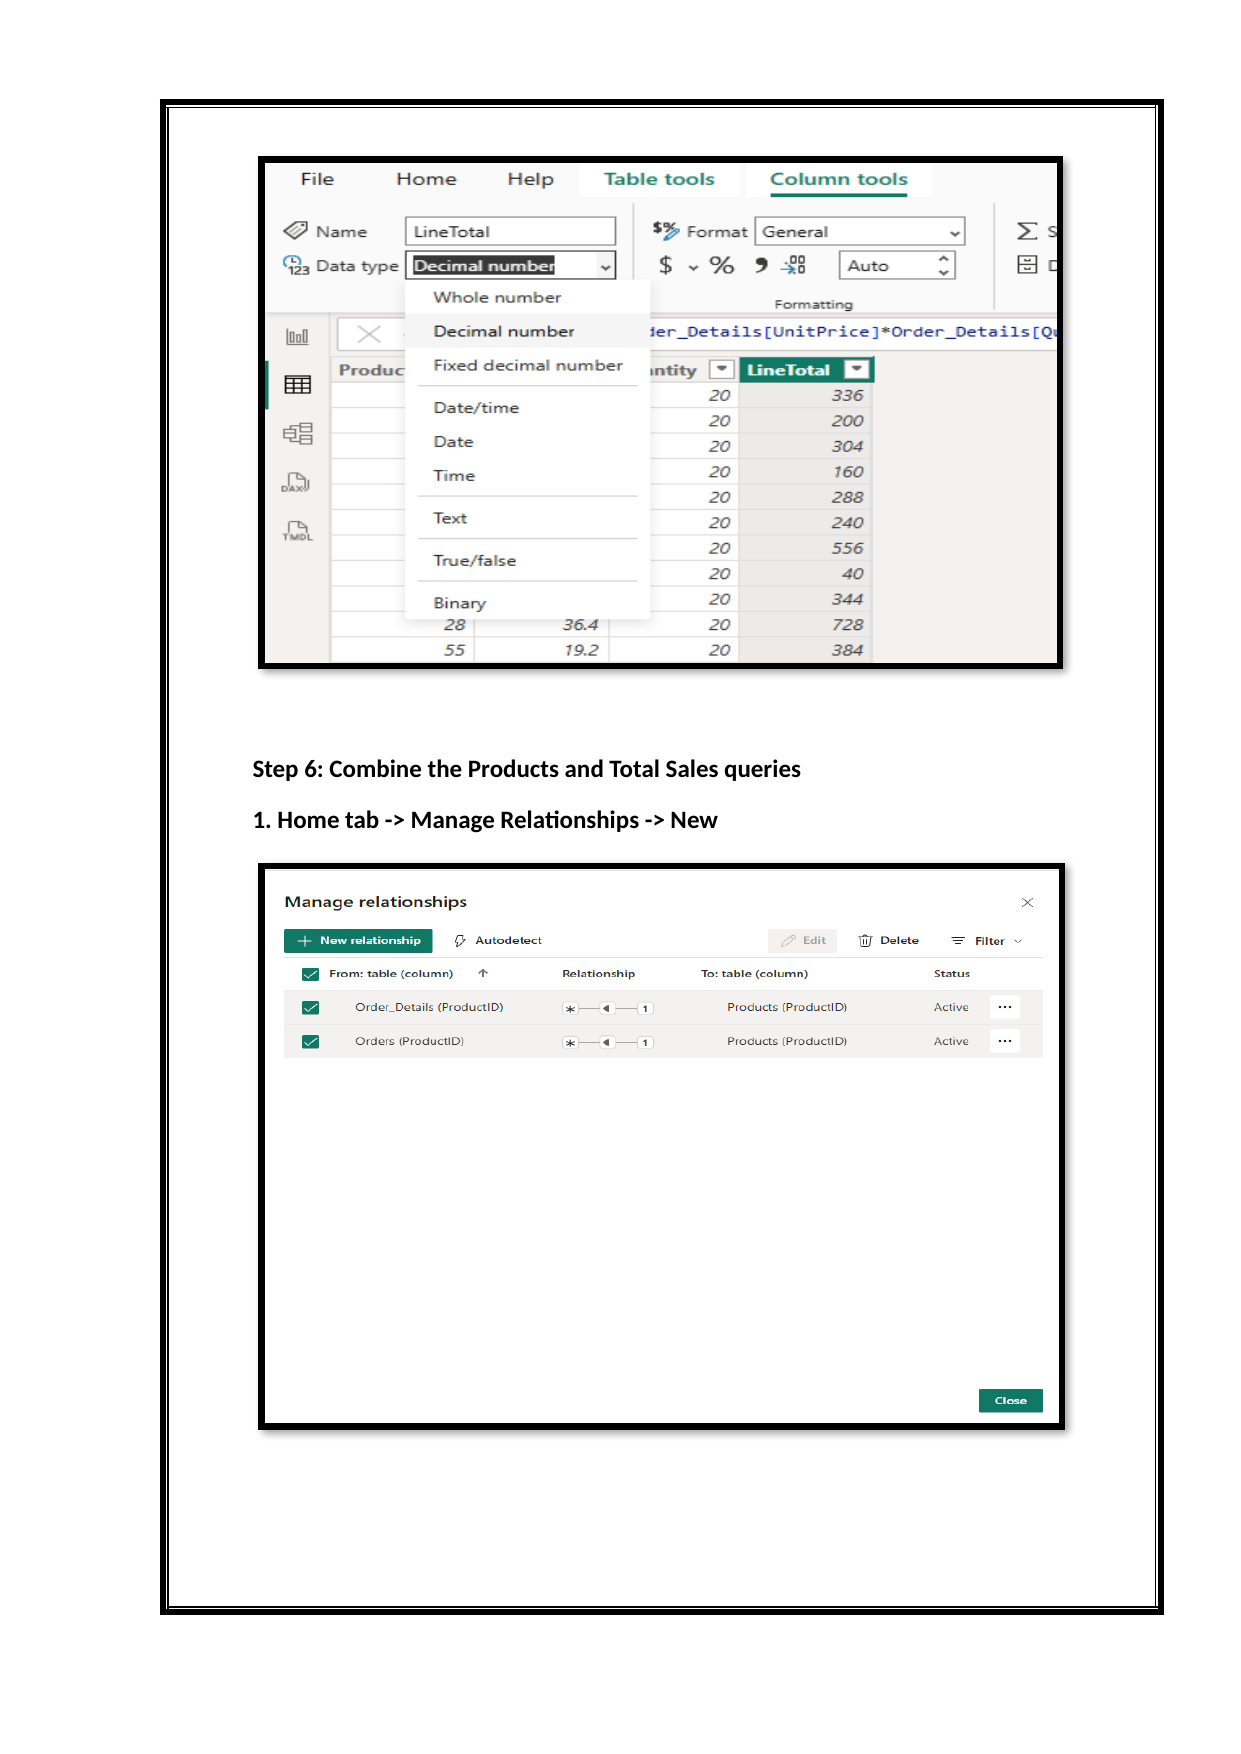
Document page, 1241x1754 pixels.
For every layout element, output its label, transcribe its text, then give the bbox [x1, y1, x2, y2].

text Step 6: Combine the Products and Total Sales queries [252, 753, 1090, 783]
picture [265, 163, 1057, 663]
text 1. Home tab -> Manage Relationships -> New [252, 804, 1090, 835]
picture [265, 869, 1059, 1423]
